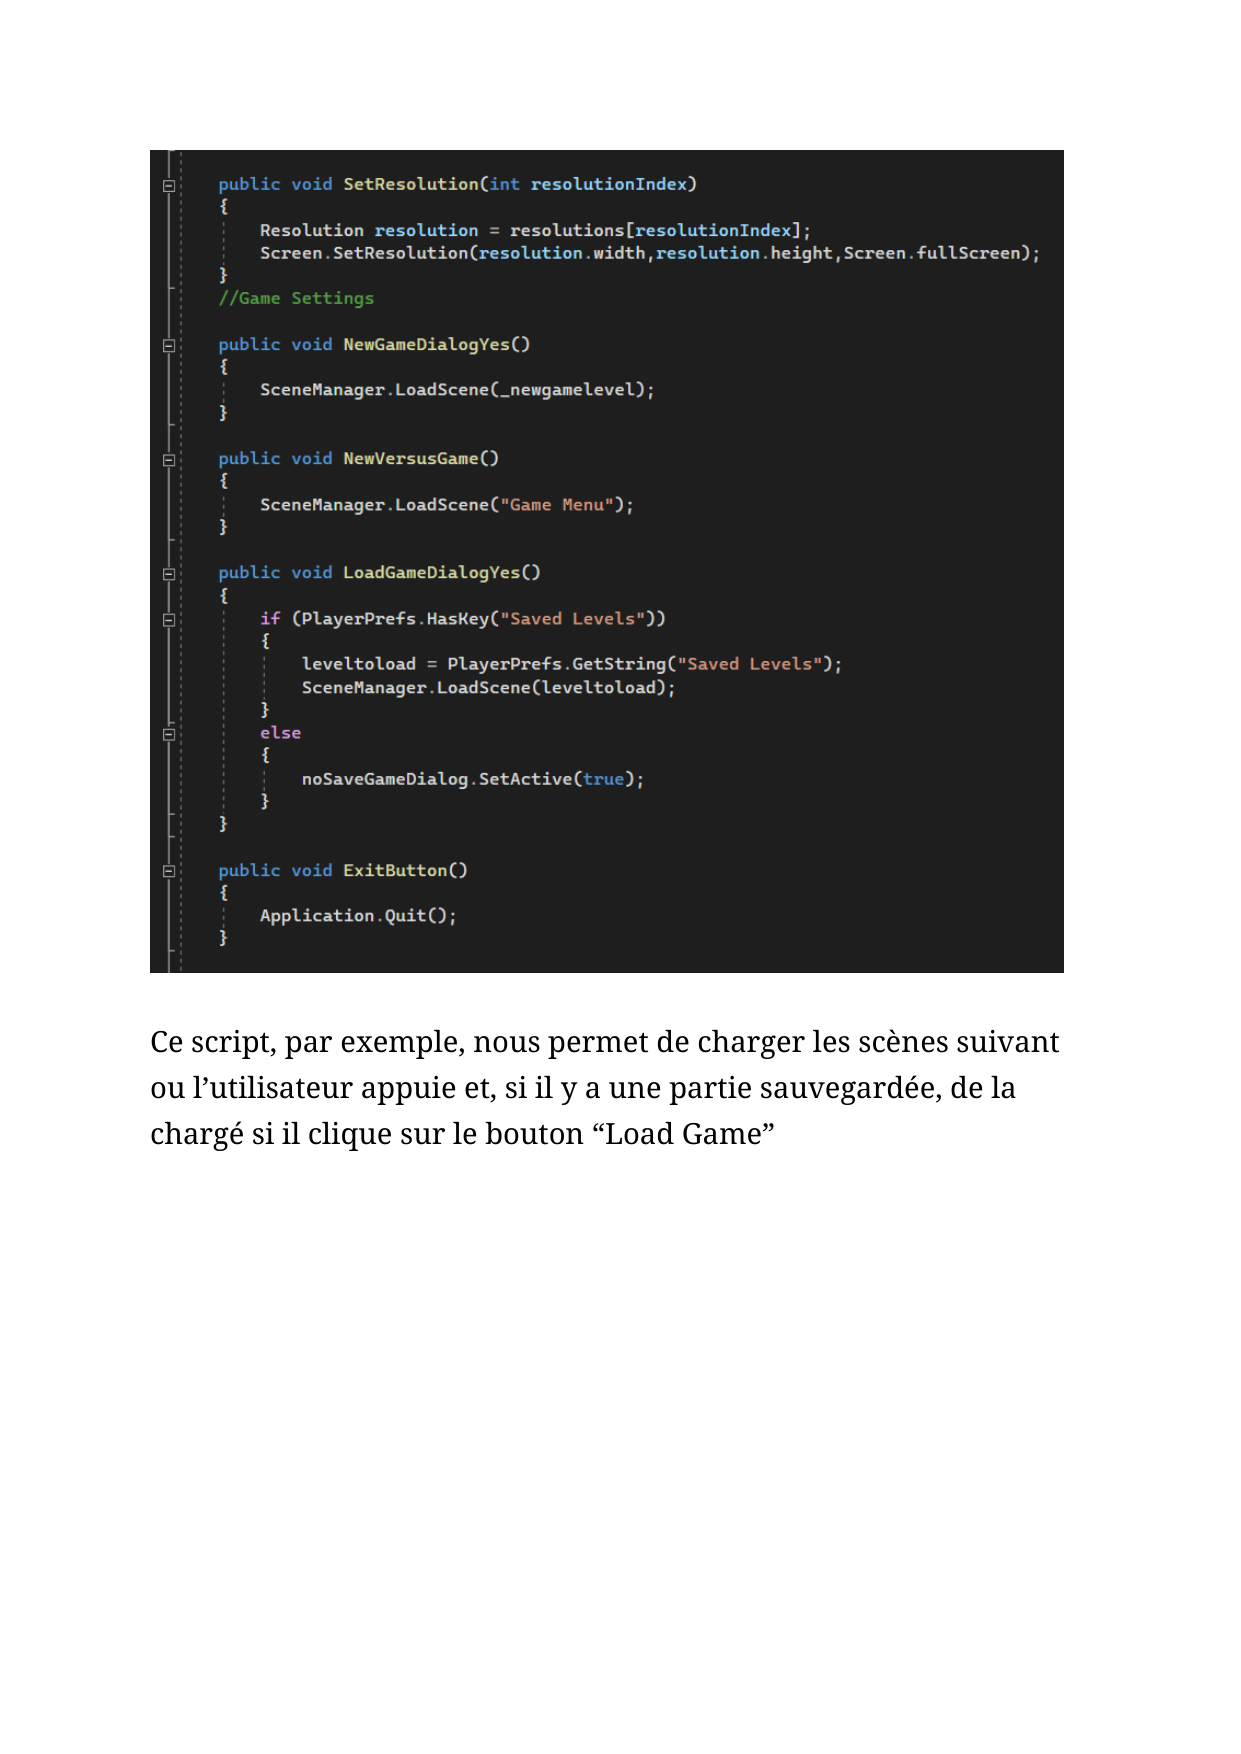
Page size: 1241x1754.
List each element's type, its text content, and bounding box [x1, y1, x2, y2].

text Ce script, par exemple, nous permet de charger les scènes suivant ou l’utilisateur appuie et, si il y a une partie sauvegardée, de la chargé si il clique sur le bouton “Load Game” [150, 1022, 1090, 1153]
picture [150, 150, 1064, 973]
